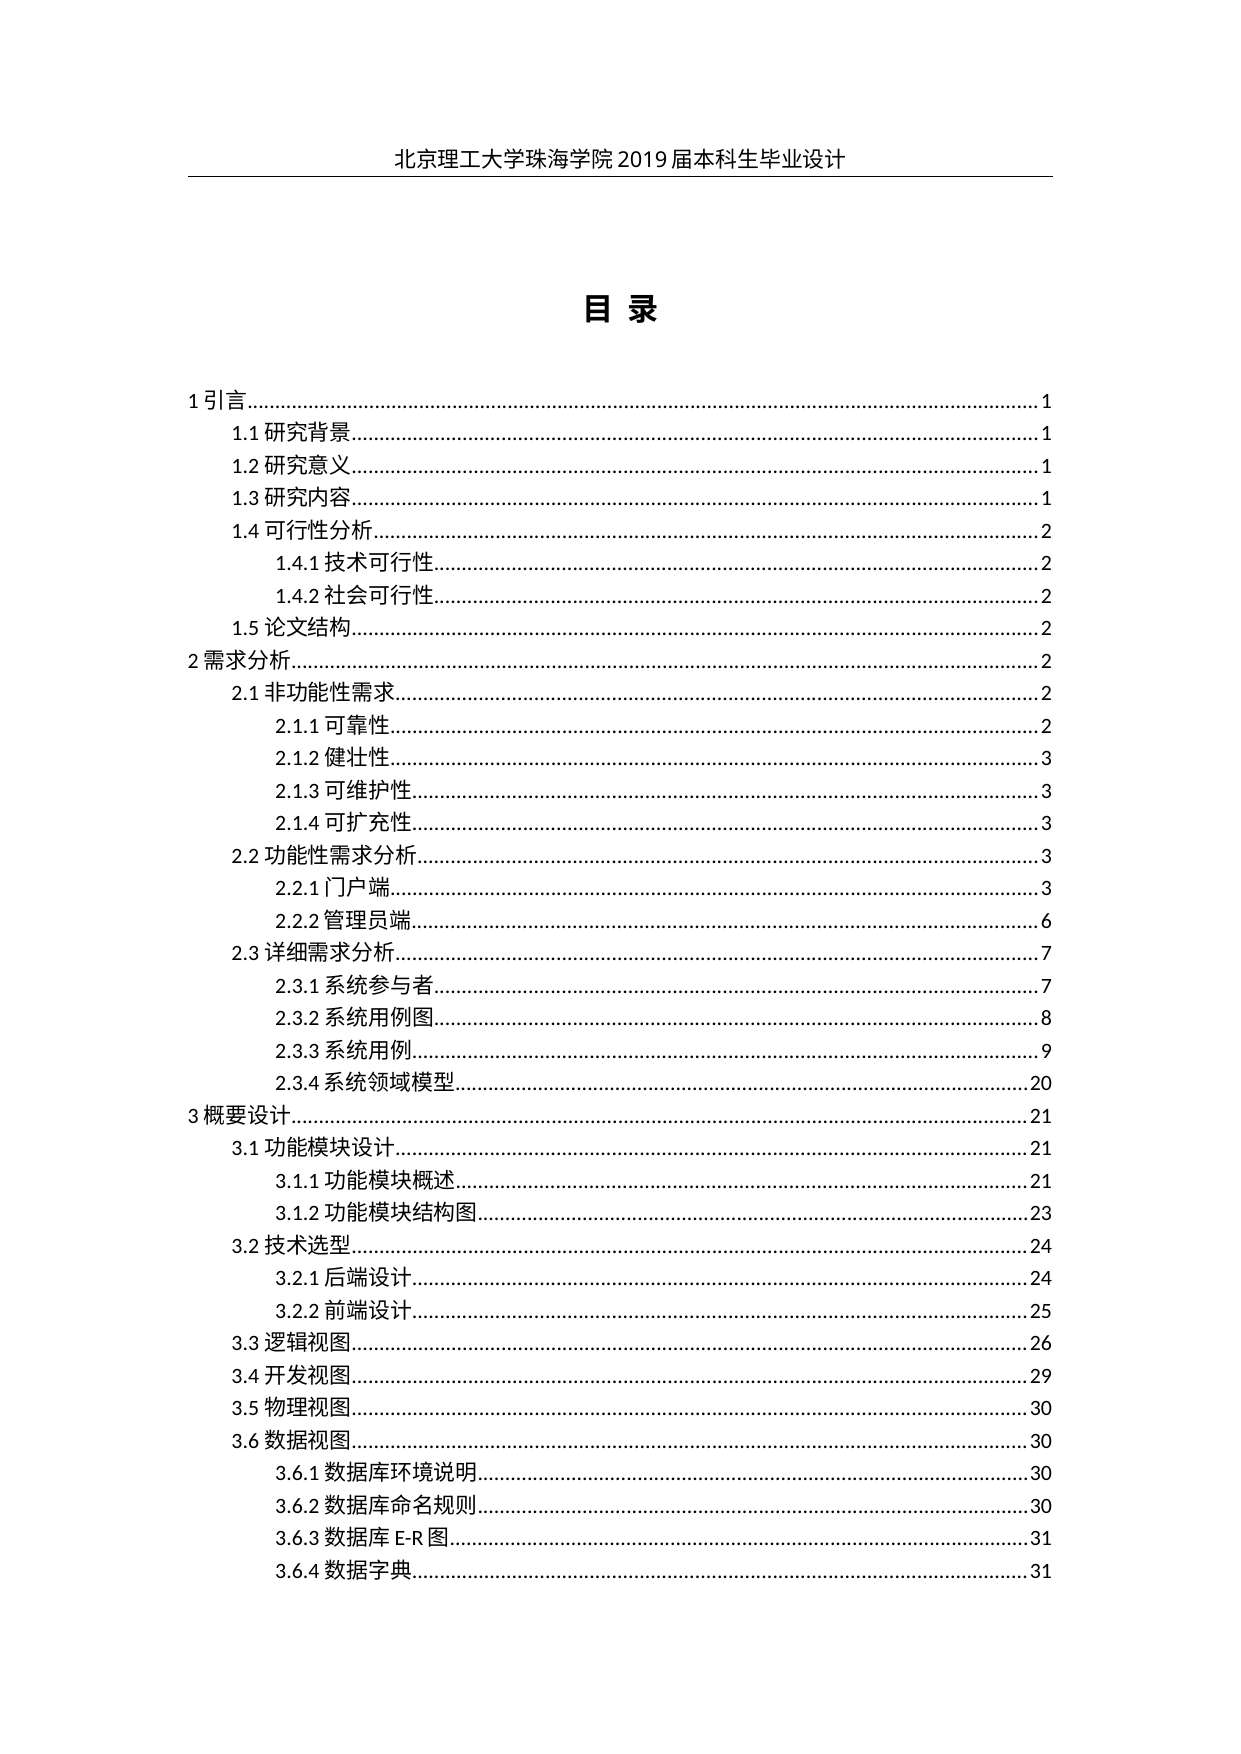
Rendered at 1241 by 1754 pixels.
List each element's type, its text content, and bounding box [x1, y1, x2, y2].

text 目 录 [187, 274, 1053, 339]
